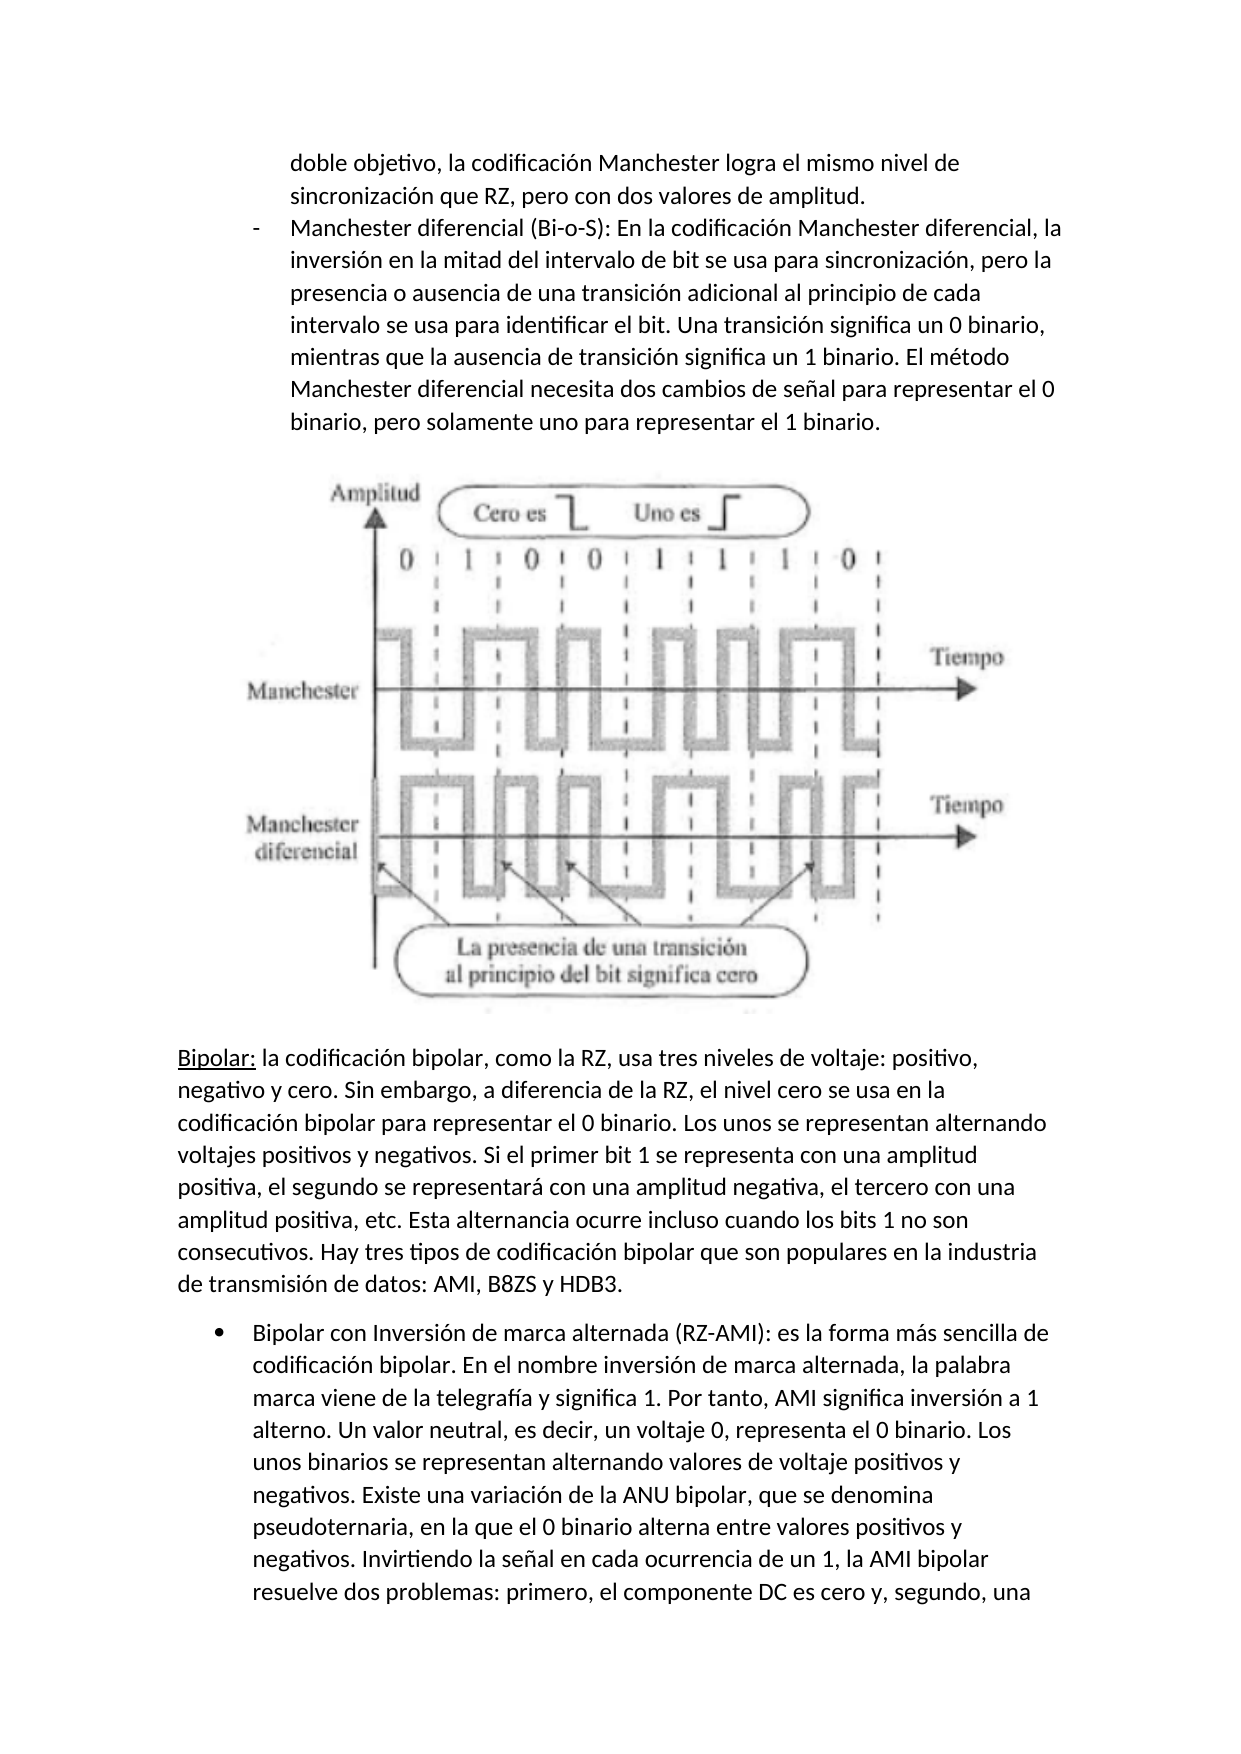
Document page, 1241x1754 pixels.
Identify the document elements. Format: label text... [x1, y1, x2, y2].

picture [226, 456, 1014, 1014]
text Bipolar: la codificación bipolar, como la RZ, usa tres niveles de voltaje: positivo, negativo y cero. Sin embargo, a diferencia de la RZ, el nivel cero se usa en la codificación bipolar para representar el 0 binario. Los unos se representan alternando voltajes positivos y negativos. Si el primer bit 1 se representa con una amplitud positiva, el segundo se representará con una amplitud negativa, el tercero con una amplitud positiva, etc. Esta alternancia ocurre incluso cuando los bits 1 no son consecutivos. Hay tres tipos de codificación bipolar que son populares en la industria de transmisión de datos: AMI, B8ZS y HDB3. [177, 1042, 1063, 1299]
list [252, 148, 1063, 210]
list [215, 1317, 1063, 1606]
list Manchester diferencial (Bi-o-S): En la codificación Manchester diferencial, la inversión en la mitad del intervalo de bit se usa para sincronización, pero la presencia o ausencia de una transición adicional al principio de cada intervalo se usa para identificar el bit. Una transición significa un 0 binario, mientras que la ausencia de transición significa un 1 binario. El método Manchester diferencial necesita dos cambios de señal para representar el 0 binario, pero solamente uno para representar el 1 binario. [252, 212, 1063, 436]
